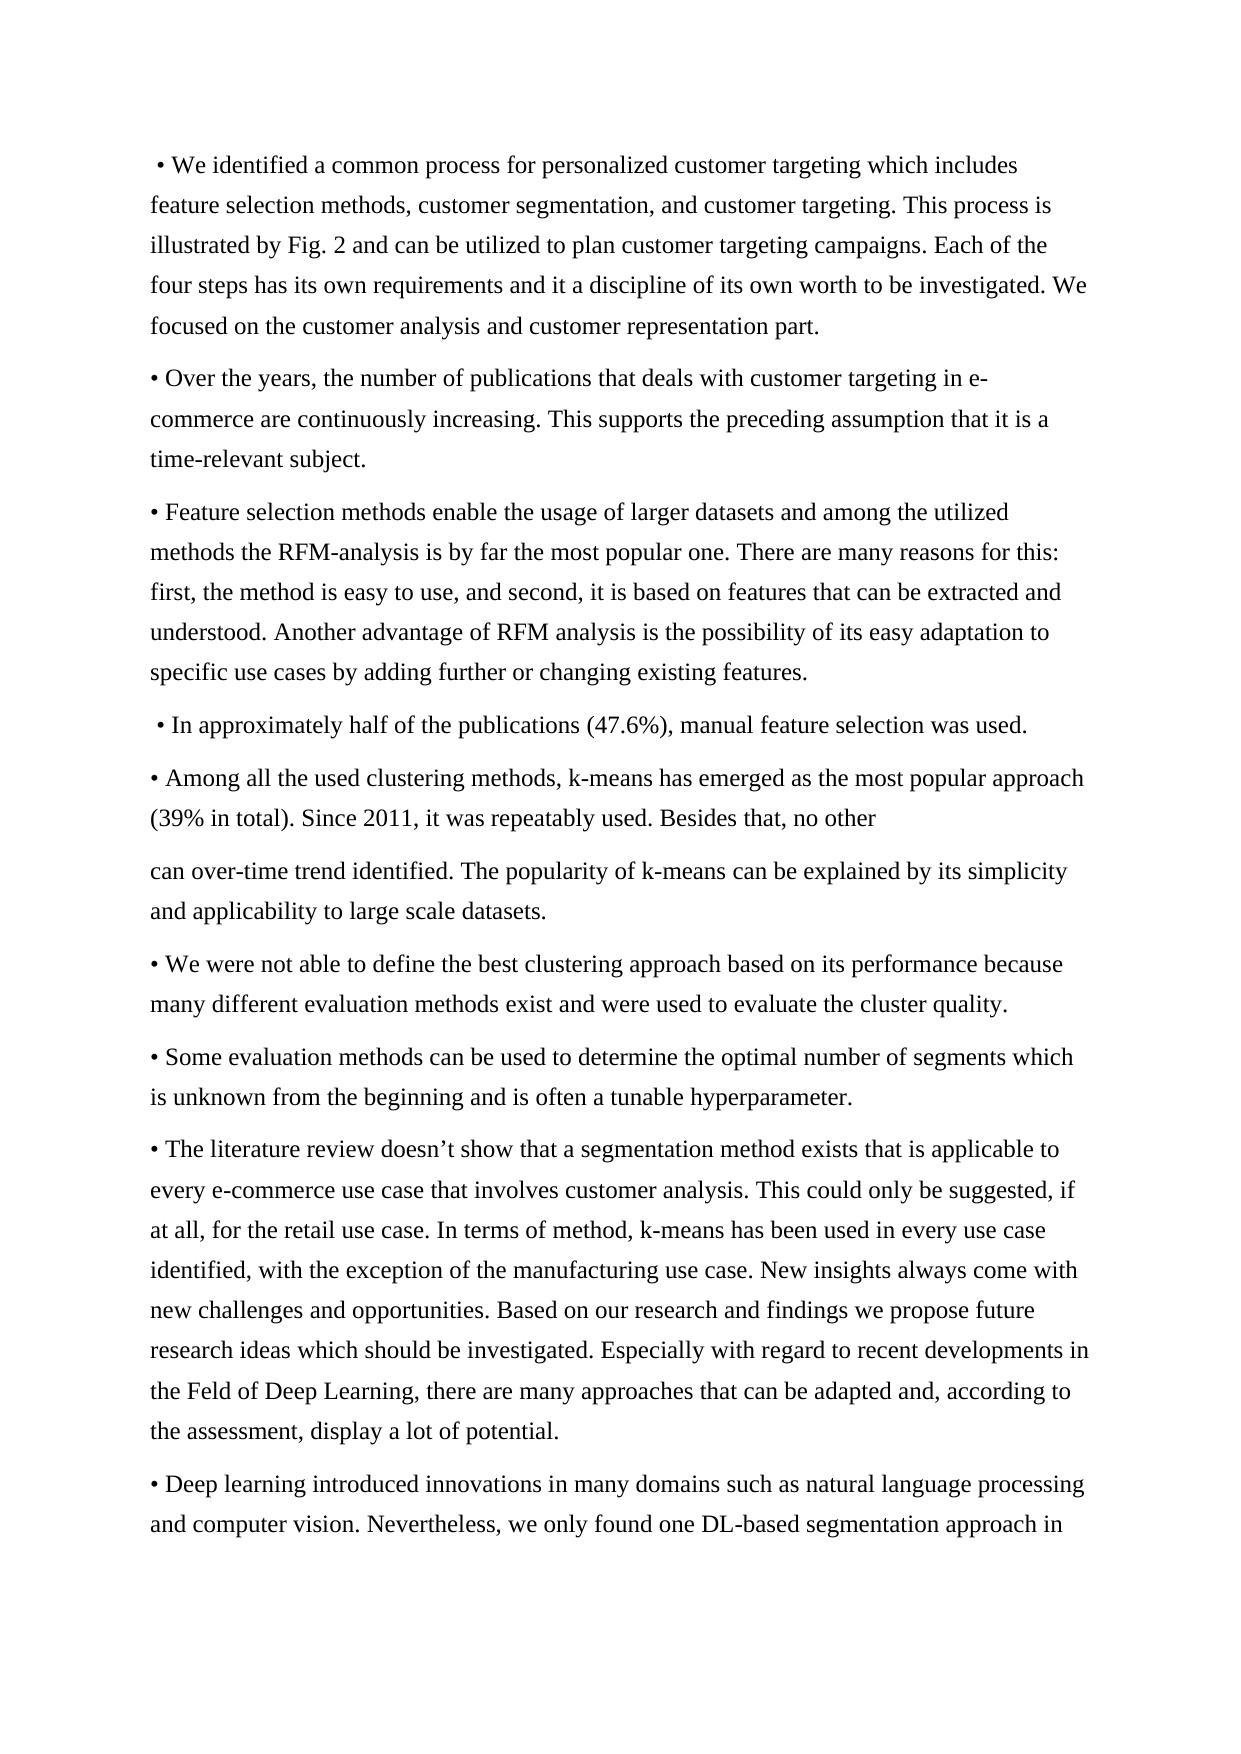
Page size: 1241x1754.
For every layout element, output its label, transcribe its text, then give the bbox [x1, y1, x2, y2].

text • Over the years, the number of publications that deals with customer targeting in e-commerce are continuously increasing. This supports the preceding assumption that it is a time-relevant subject. [150, 363, 1090, 473]
text • Feature selection methods enable the usage of larger datasets and among the utilized methods the RFM-analysis is by far the most popular one. There are many reasons for this: first, the method is easy to use, and second, it is based on features that can be extracted and understood. Another advantage of RFM analysis is the possibility of its easy adaptation to specific use cases by adding further or changing existing features. [150, 497, 1090, 686]
text • In approximately half of the publications (47.6%), manual feature selection was used. [150, 710, 1090, 739]
text • We were not able to define the best clustering approach based on its performance because many different evaluation methods exist and were used to evaluate the cluster quality. [150, 949, 1090, 1018]
text • We identified a common process for personalized customer targeting which includes feature selection methods, customer segmentation, and customer targeting. This process is illustrated by Fig. 2 and can be utilized to plan customer targeting campaigns. Each of the four steps has its own requirements and it a discipline of its own worth to be investigated. We focused on the customer analysis and customer representation part. [150, 150, 1090, 339]
text • The literature review doesn’t show that a segmentation method exists that is applicable to every e-commerce use case that involves customer analysis. This could only be suggested, if at all, for the retail use case. In terms of method, k-means has been used in every use case identified, with the exception of the manufacturing use case. New insights always come with new challenges and opportunities. Based on our research and findings we propose future research ideas which should be investigated. Especially with regard to recent developments in the Feld of Deep Learning, there are many approaches that can be adapted and, according to the assessment, display a lot of potential. [150, 1134, 1090, 1445]
text can over-time trend identified. The popularity of k-means can be explained by its simplicity and applicability to large scale datasets. [150, 856, 1090, 925]
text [150, 1469, 1090, 1538]
text • Some evaluation methods can be used to determine the optimal number of segments which is unknown from the beginning and is often a tunable hyperparameter. [150, 1042, 1090, 1111]
text • Among all the used clustering methods, k-means has emerged as the most popular approach (39% in total). Since 2011, it was repeatably used. Besides that, no other [150, 763, 1090, 832]
